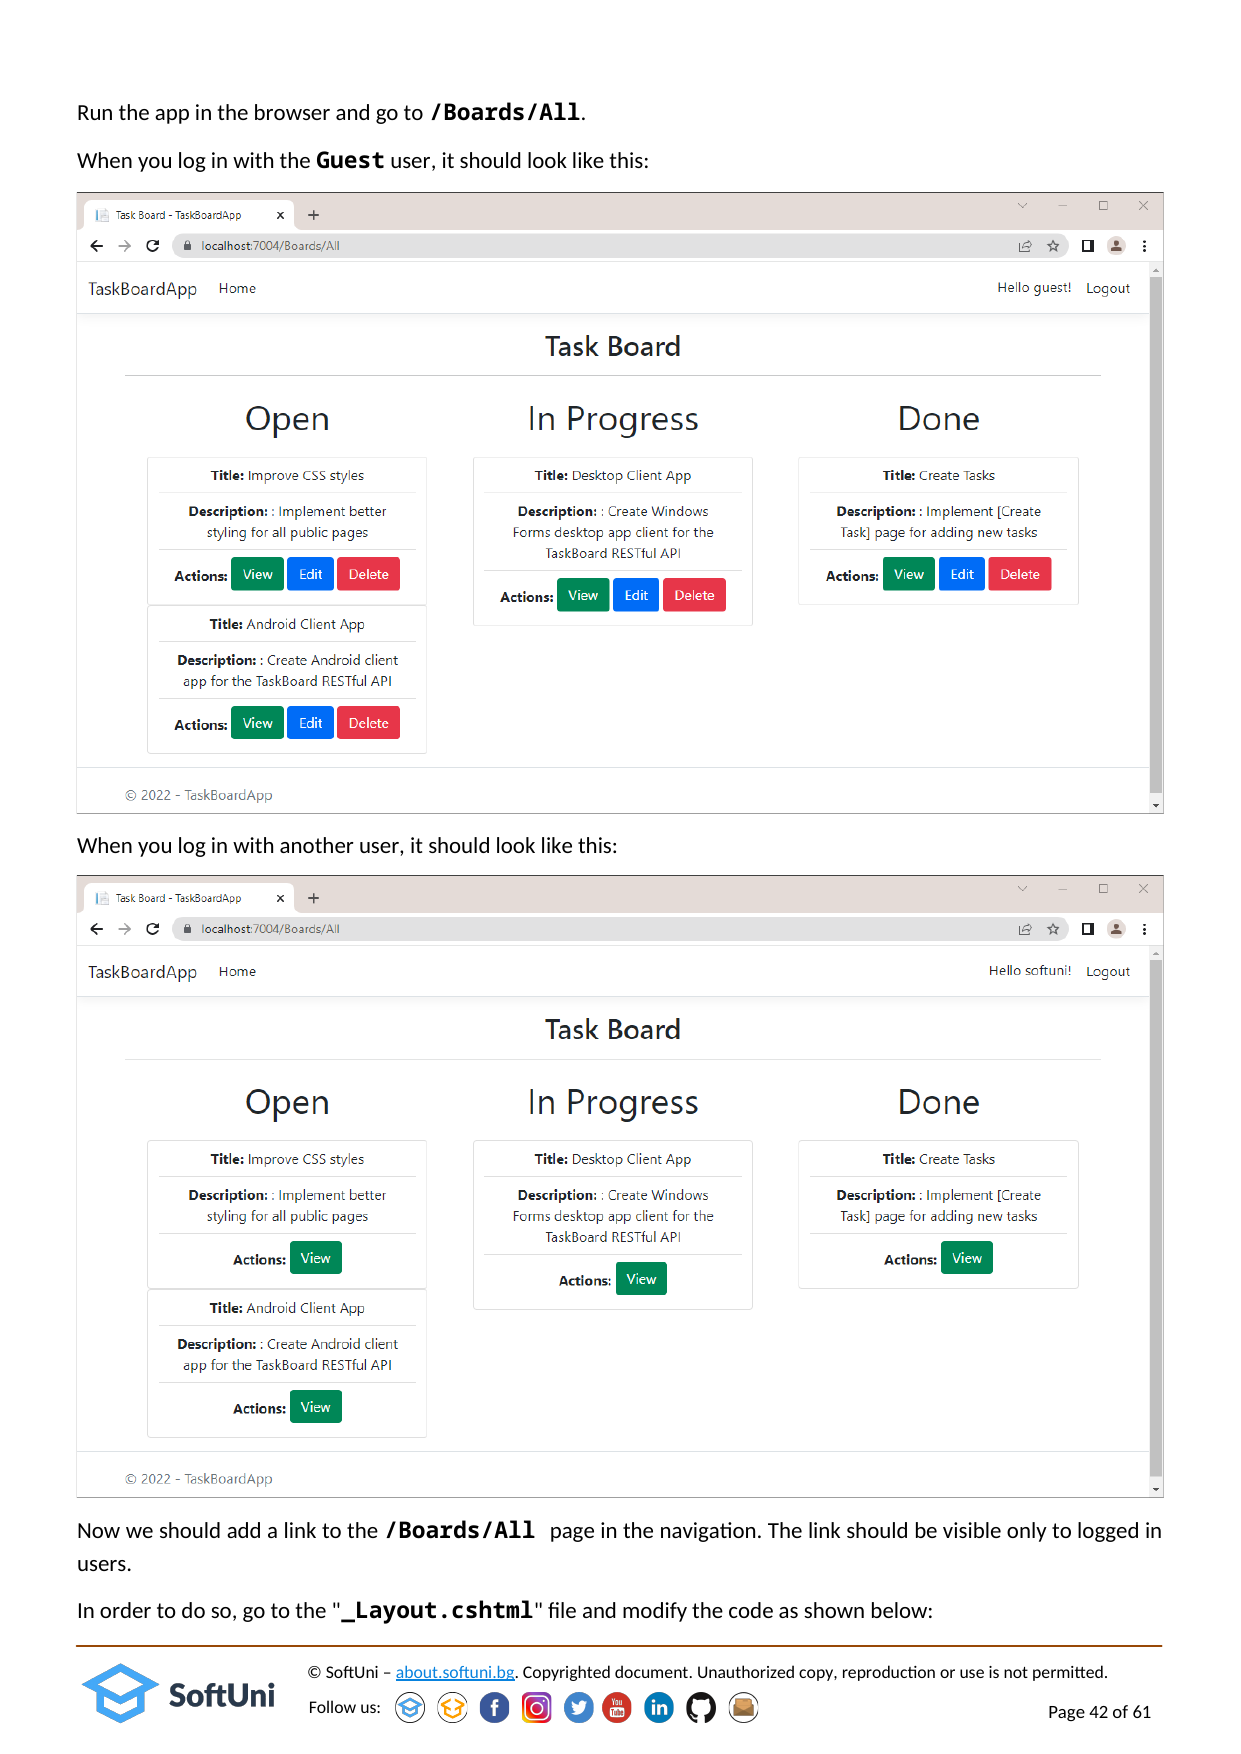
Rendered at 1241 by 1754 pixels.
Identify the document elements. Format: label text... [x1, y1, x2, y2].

text Run the app in the browser and go to /Boards/All. [77, 95, 1163, 127]
picture [686, 1692, 716, 1723]
picture [564, 1692, 594, 1723]
picture [479, 1692, 510, 1723]
picture [665, 1714, 674, 1723]
picture [728, 1692, 759, 1723]
picture [602, 1692, 632, 1723]
picture [75, 1658, 281, 1729]
picture [76, 875, 1164, 1498]
picture [395, 1692, 425, 1723]
text Now we should add a link to the /Boards/All page in the navigation. The link should be visible only to logged in users. [77, 1514, 1163, 1577]
picture [658, 1705, 667, 1714]
text In order to do so, go to the "_Layout.cshtml" file and modify the code as shown below: [77, 1594, 1163, 1625]
picture [76, 192, 1164, 814]
picture [665, 1692, 674, 1701]
picture [644, 1692, 653, 1701]
picture [644, 1714, 653, 1723]
picture [437, 1692, 468, 1723]
text When you log in with the Guest user, it should look like this: [77, 144, 1163, 175]
text When you log in with another user, it should look like this: [77, 831, 1163, 859]
picture [522, 1692, 552, 1723]
